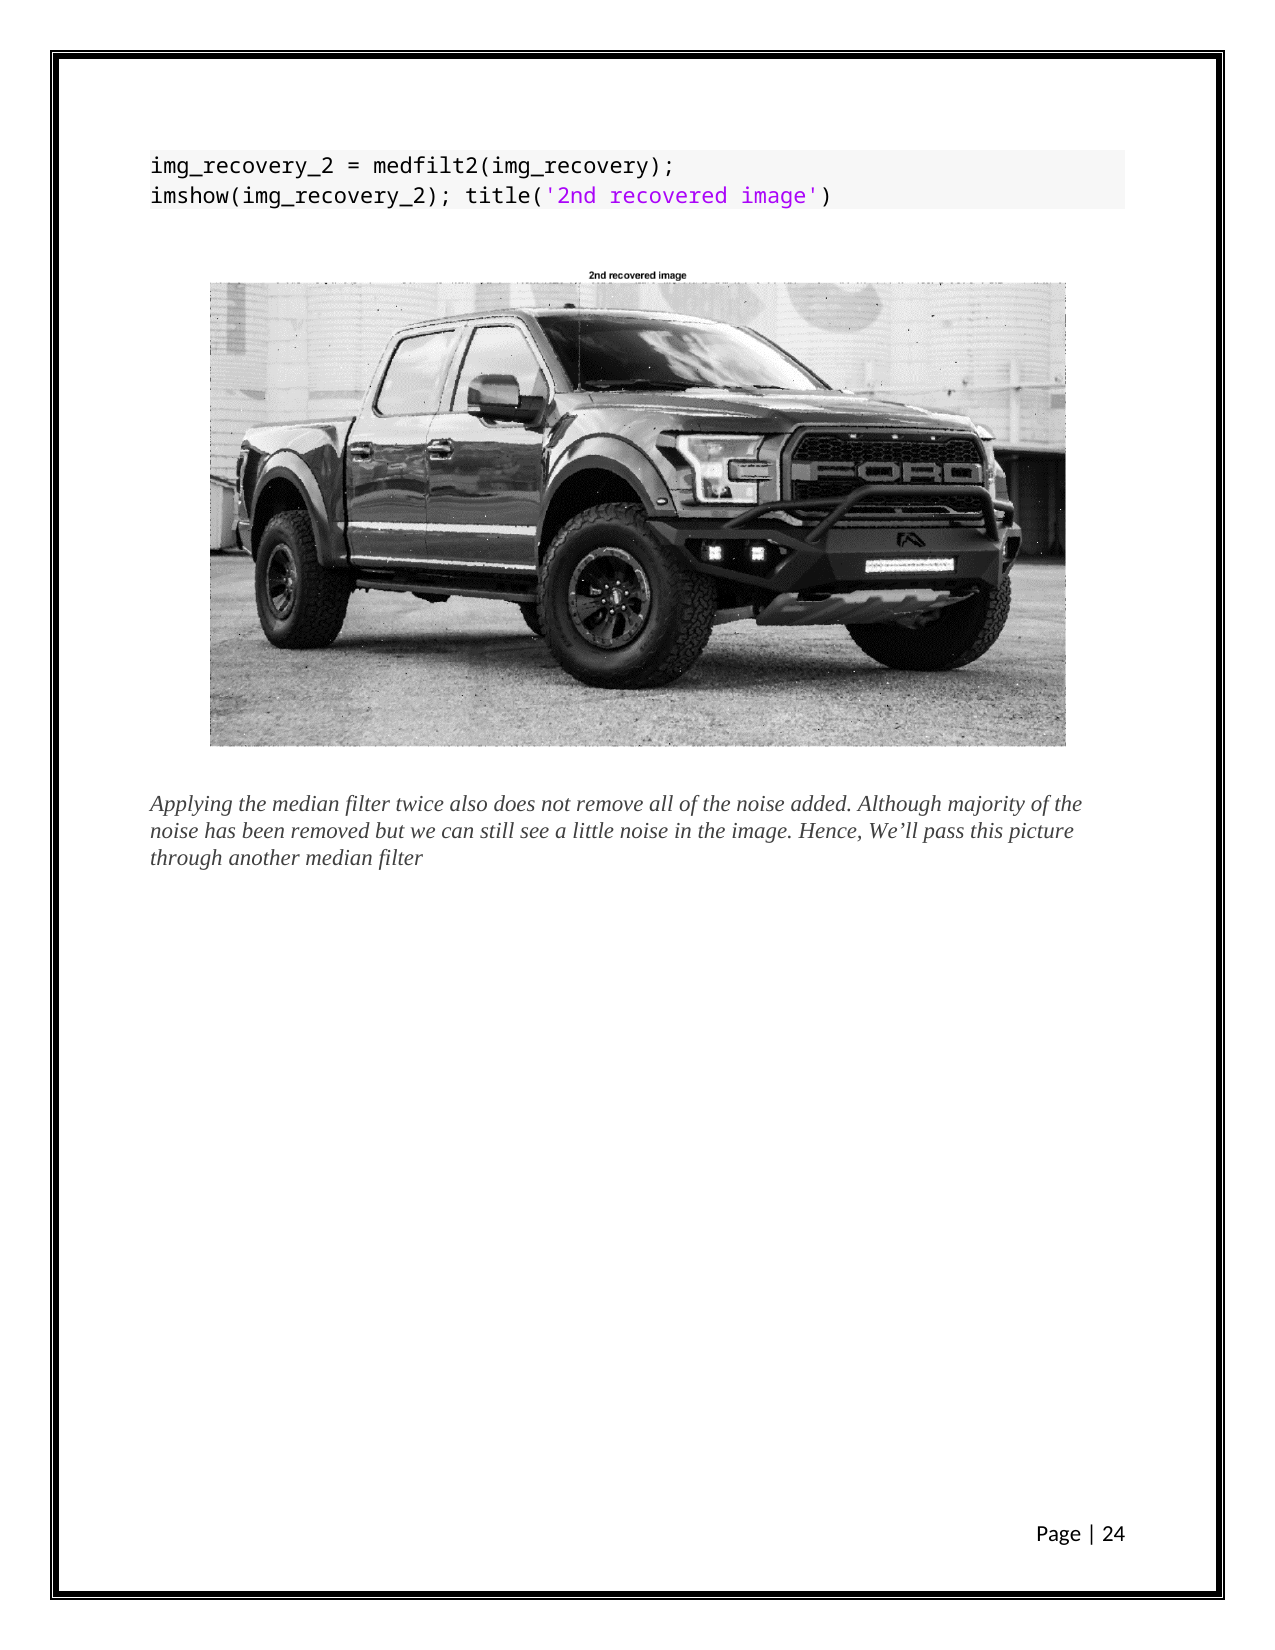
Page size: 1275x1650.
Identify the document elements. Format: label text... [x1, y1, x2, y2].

text imshow(img_recovery_2); title('2nd recovered image') [150, 180, 1125, 209]
text img_recovery_2 = medfilt2(img_recovery); [150, 150, 1125, 180]
picture [150, 263, 1125, 789]
text Applying the median filter twice also does not remove all of the noise added. Although majority of the noise has been removed but we can still see a little noise in the image. Hence, We’ll pass this picture through another median filter [150, 789, 1125, 870]
